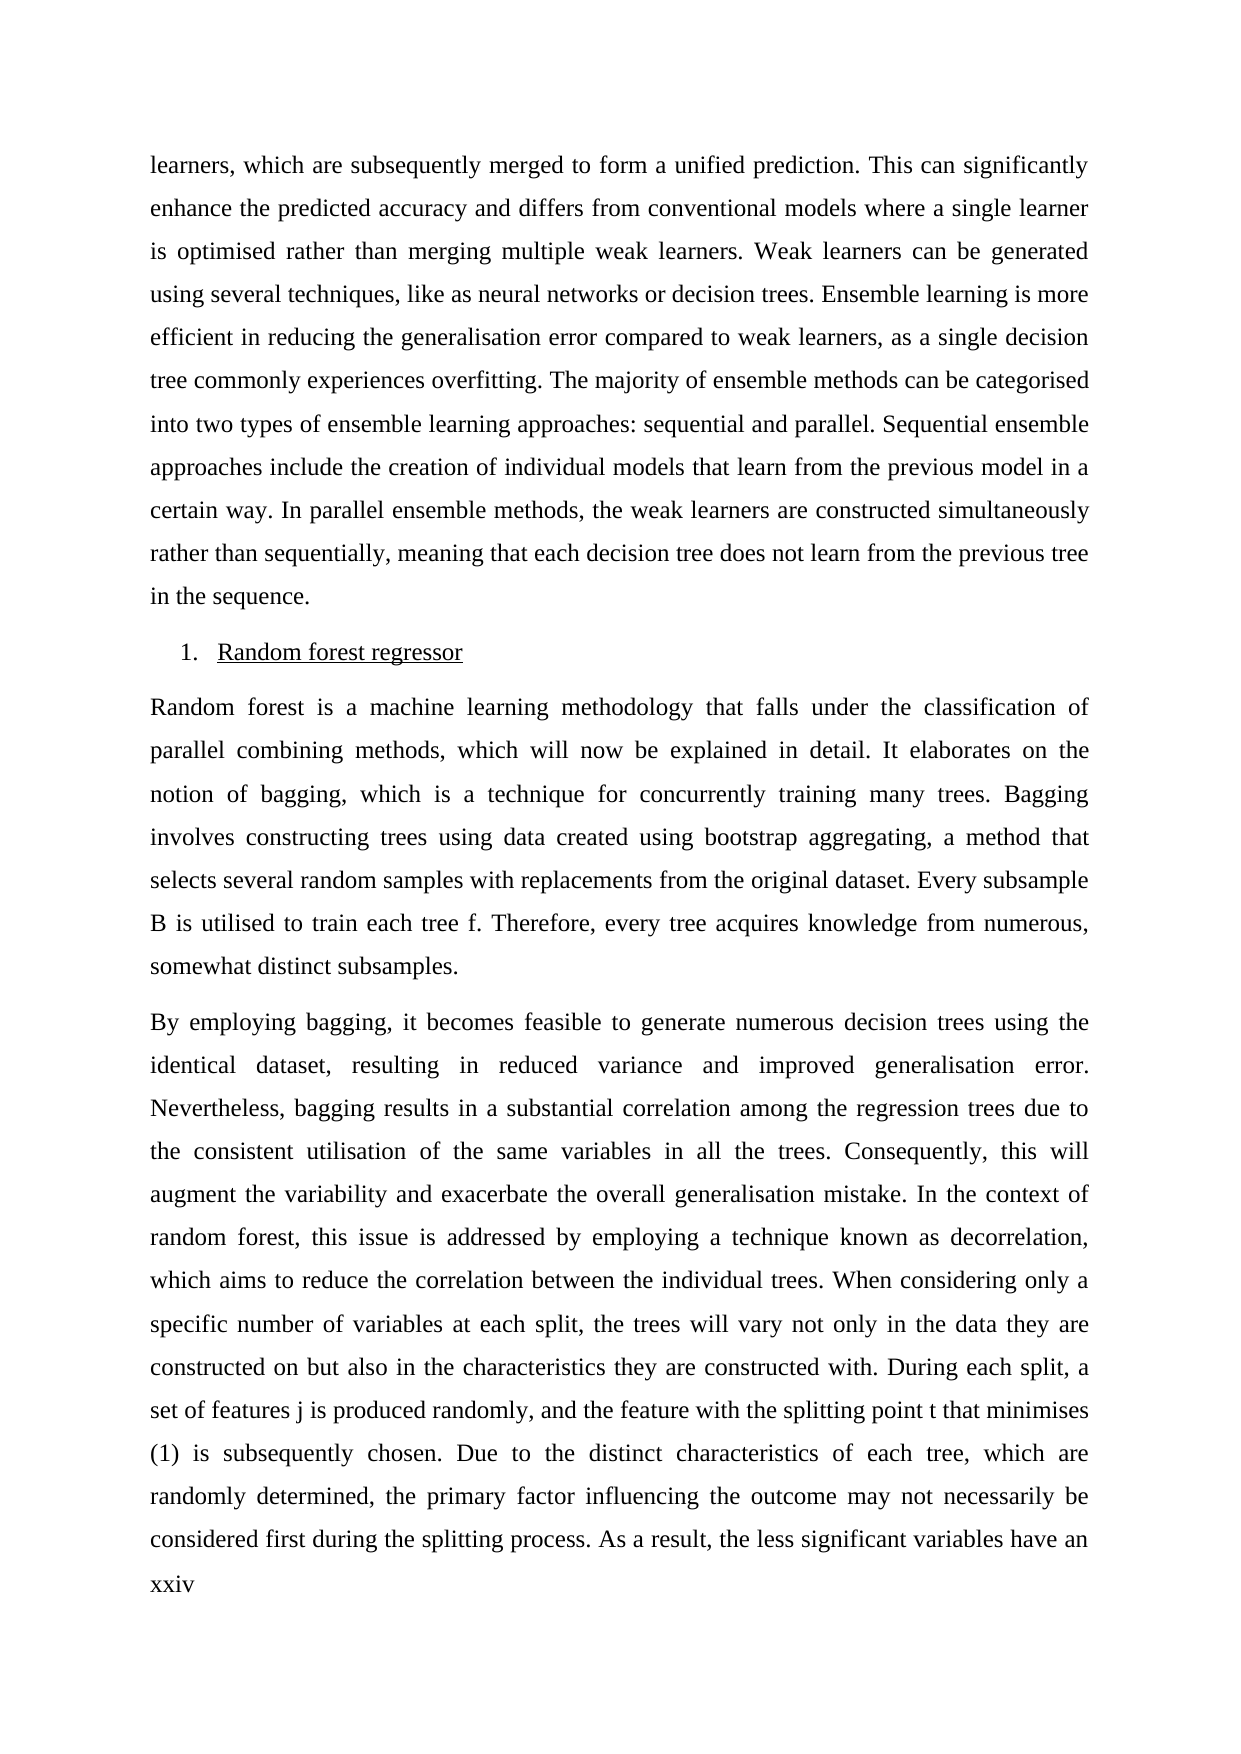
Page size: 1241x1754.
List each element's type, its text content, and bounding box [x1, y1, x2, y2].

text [150, 1007, 1090, 1553]
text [150, 150, 1090, 610]
text Random forest is a machine learning methodology that falls under the classification of parallel combining methods, which will now be explained in detail. It elaborates on the notion of bagging, which is a technique for concurrently training many trees. Bagging involves constructing trees using data created using bootstrap aggregating, a method that selects several random samples with replacements from the original dataset. Every subsample B is utilised to train each tree f. Therefore, every tree acquires knowledge from numerous, somewhat distinct subsamples. [150, 692, 1090, 980]
list Random forest regressor [179, 637, 1090, 666]
